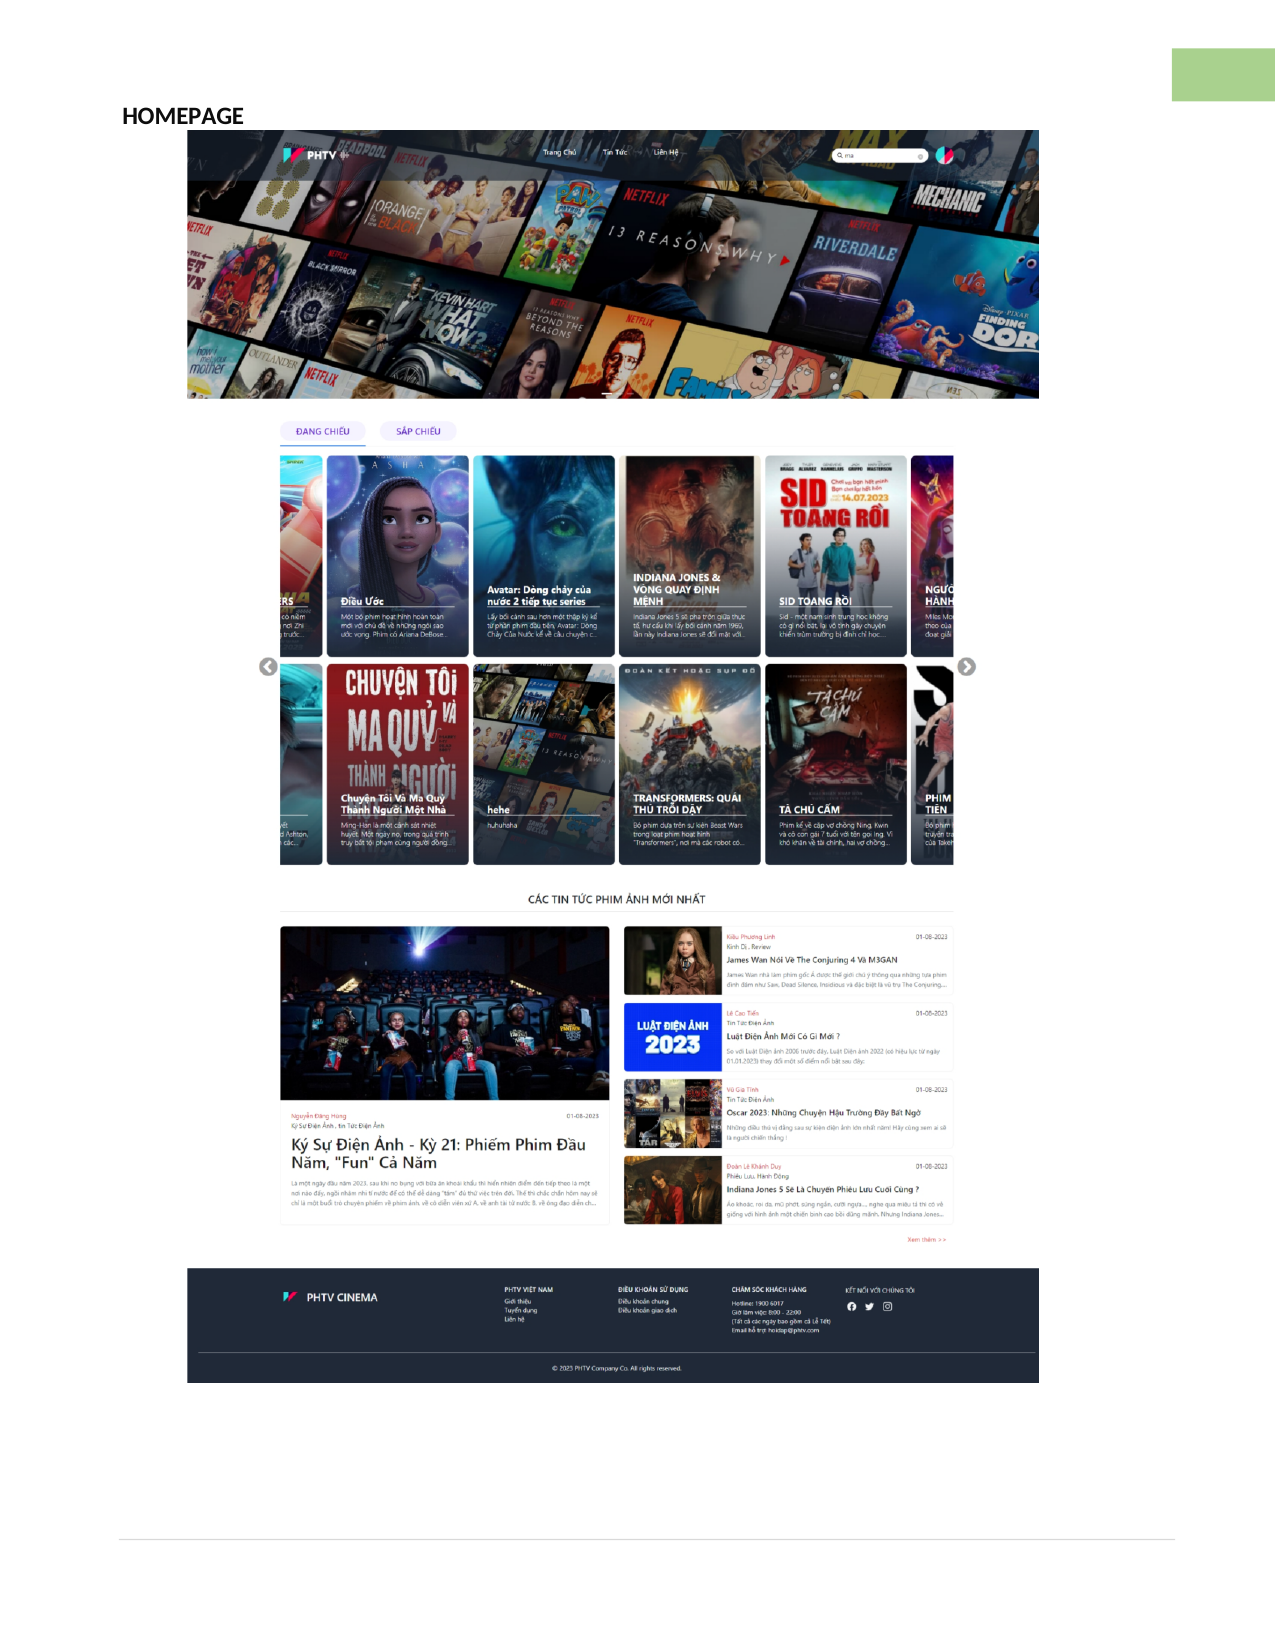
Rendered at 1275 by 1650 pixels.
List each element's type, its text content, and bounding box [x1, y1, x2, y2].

text HOMEPAGE [122, 100, 1264, 131]
picture [187, 130, 1039, 1383]
